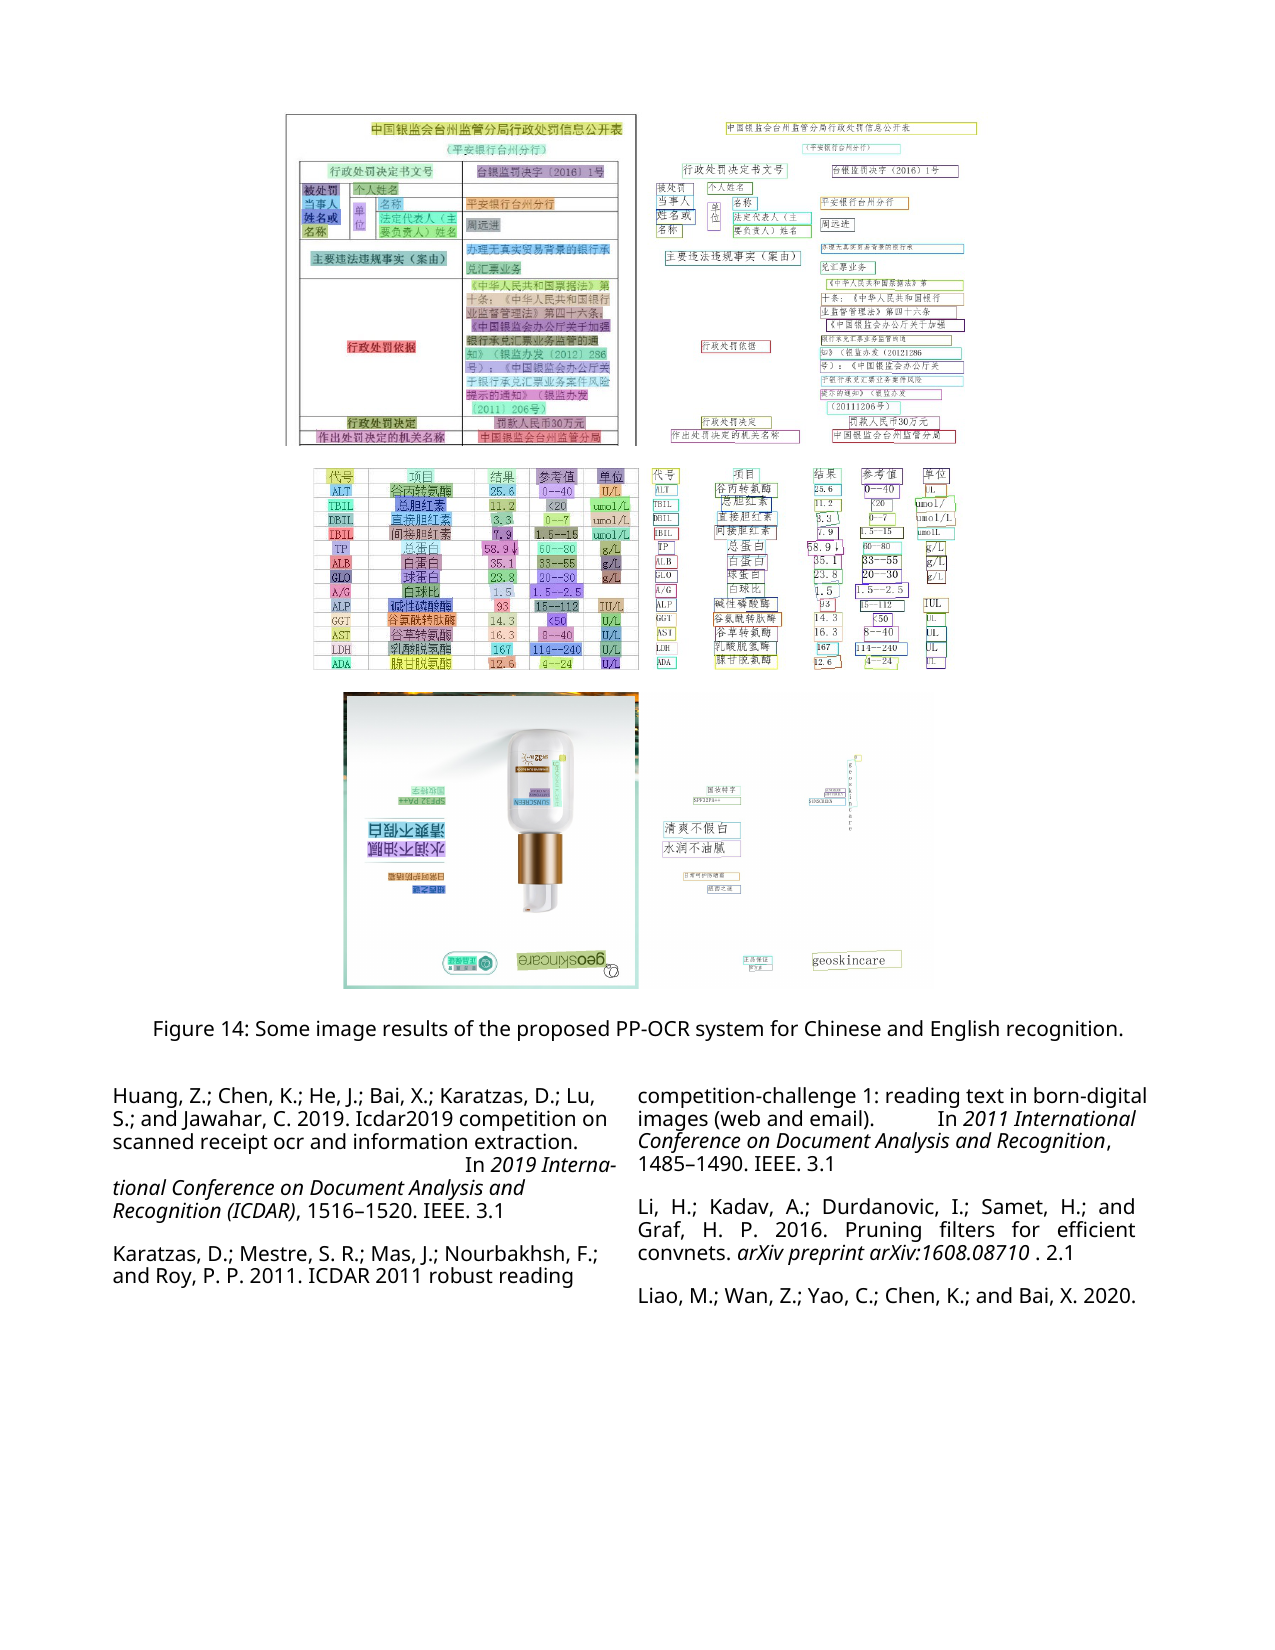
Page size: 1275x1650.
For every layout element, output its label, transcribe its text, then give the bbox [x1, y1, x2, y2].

text Li, H.; Kadav, A.; Durdanovic, I.; Samet, H.; and Graf, H. P. 2016. Pruning filters for efficient convnets. arXiv preprint arXiv:1608.08710 . 2.1 [637, 1197, 1136, 1265]
text Huang, Z.; Chen, K.; He, J.; Bai, X.; Karatzas, D.; Lu, S.; and Jawahar, C. 2019. Icdar2019 competition on scanned receipt ocr and information extraction. In 2019 Interna-tional Conference on Document Analysis and Recognition (ICDAR), 1516–1520. IEEE. 3.1 [112, 1085, 622, 1223]
text Liao, M.; Wan, Z.; Yao, C.; Chen, K.; and Bai, X. 2020. [637, 1283, 1164, 1308]
picture [284, 112, 993, 446]
text Karatzas, D.; Mestre, S. R.; Mas, J.; Nourbakhsh, F.; and Roy, P. P. 2011. ICDAR 2011 robust reading competition-challenge 1: reading text in born-digital images (web and email). In 2011 International Conference on Document Analysis and Recognition, 1485–1490. IEEE. 3.1 [112, 1243, 622, 1288]
picture [313, 468, 964, 670]
text Karatzas, D.; Mestre, S. R.; Mas, J.; Nourbakhsh, F.; and Roy, P. P. 2011. ICDAR 2011 robust reading competition-challenge 1: reading text in born-digital images (web and email). In 2011 International Conference on Document Analysis and Recognition, 1485–1490. IEEE. 3.1 [637, 1085, 1149, 1176]
picture [343, 692, 934, 989]
text Figure 14: Some image results of the proposed PP-OCR system for Chinese and English recognition. [112, 1016, 1164, 1041]
